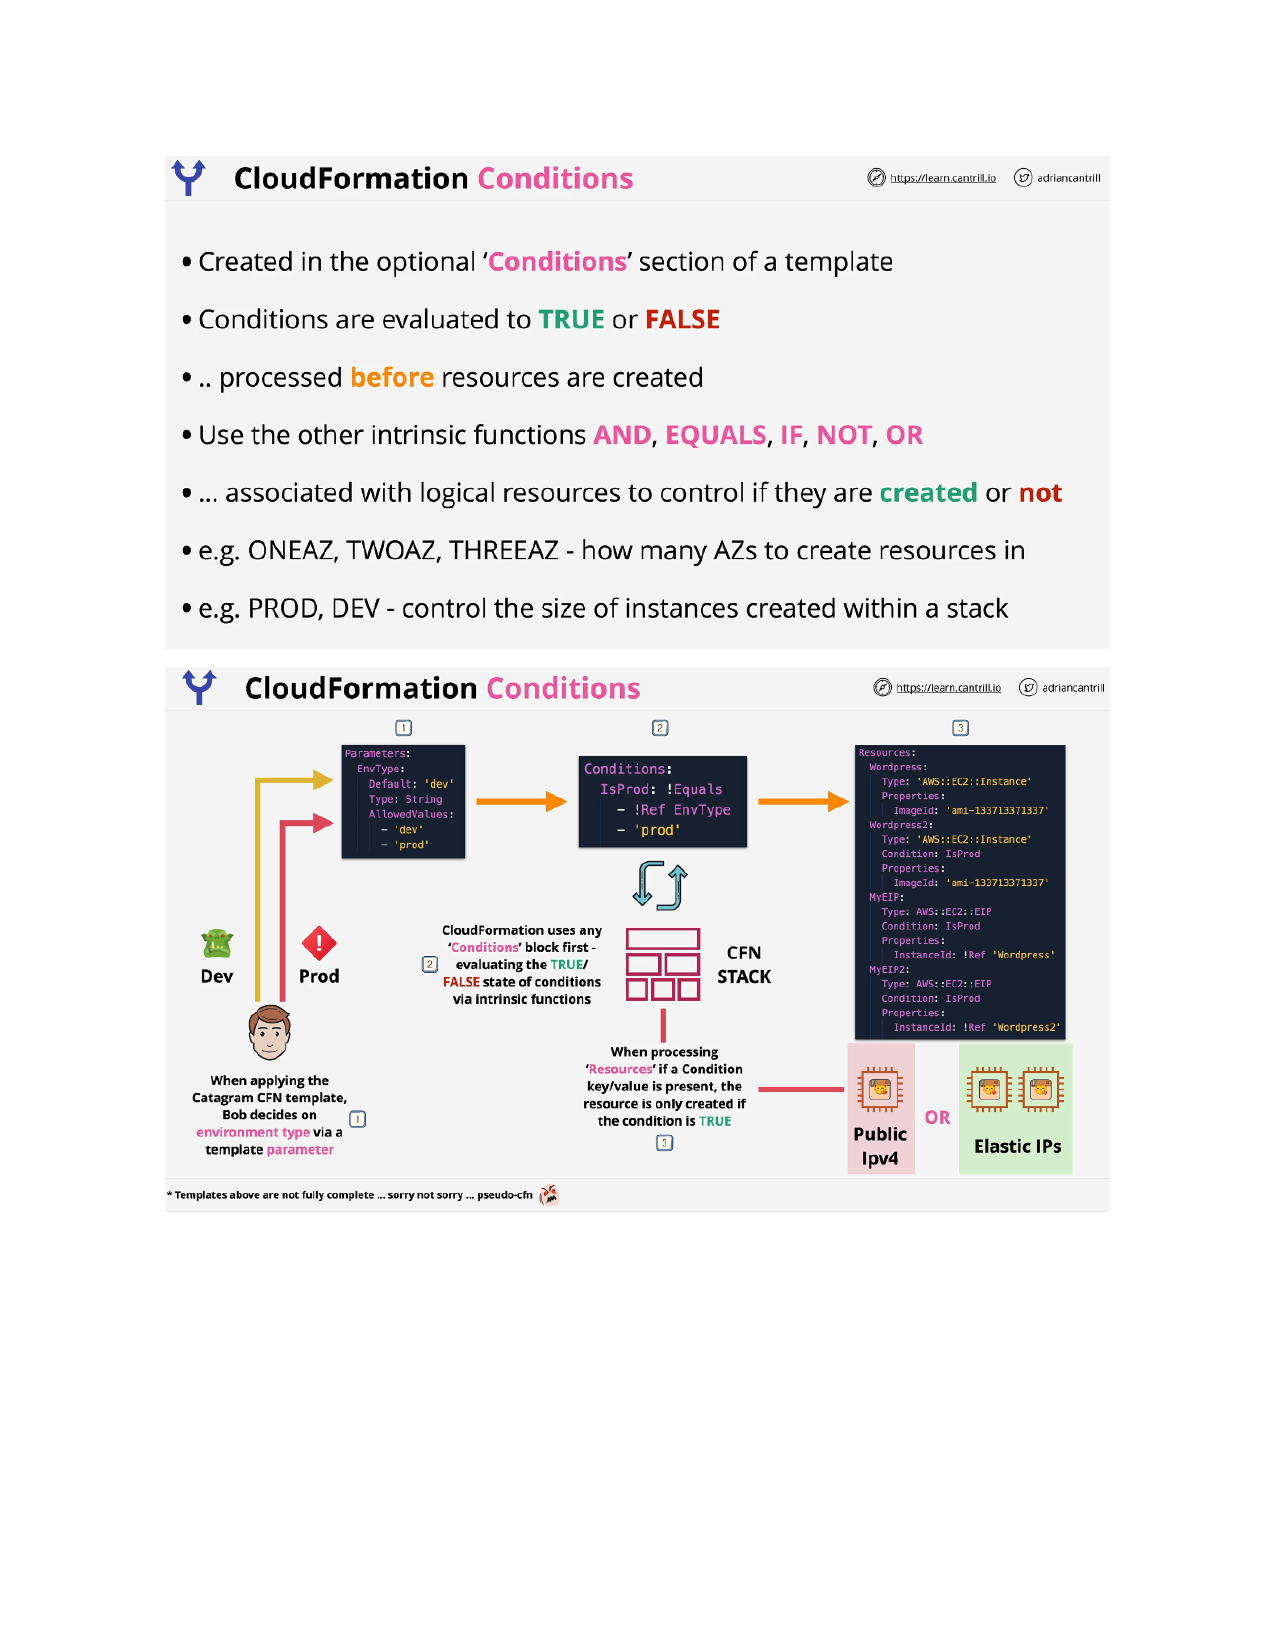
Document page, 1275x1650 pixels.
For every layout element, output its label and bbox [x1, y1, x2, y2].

picture [165, 667, 1111, 1212]
picture [165, 156, 1111, 649]
